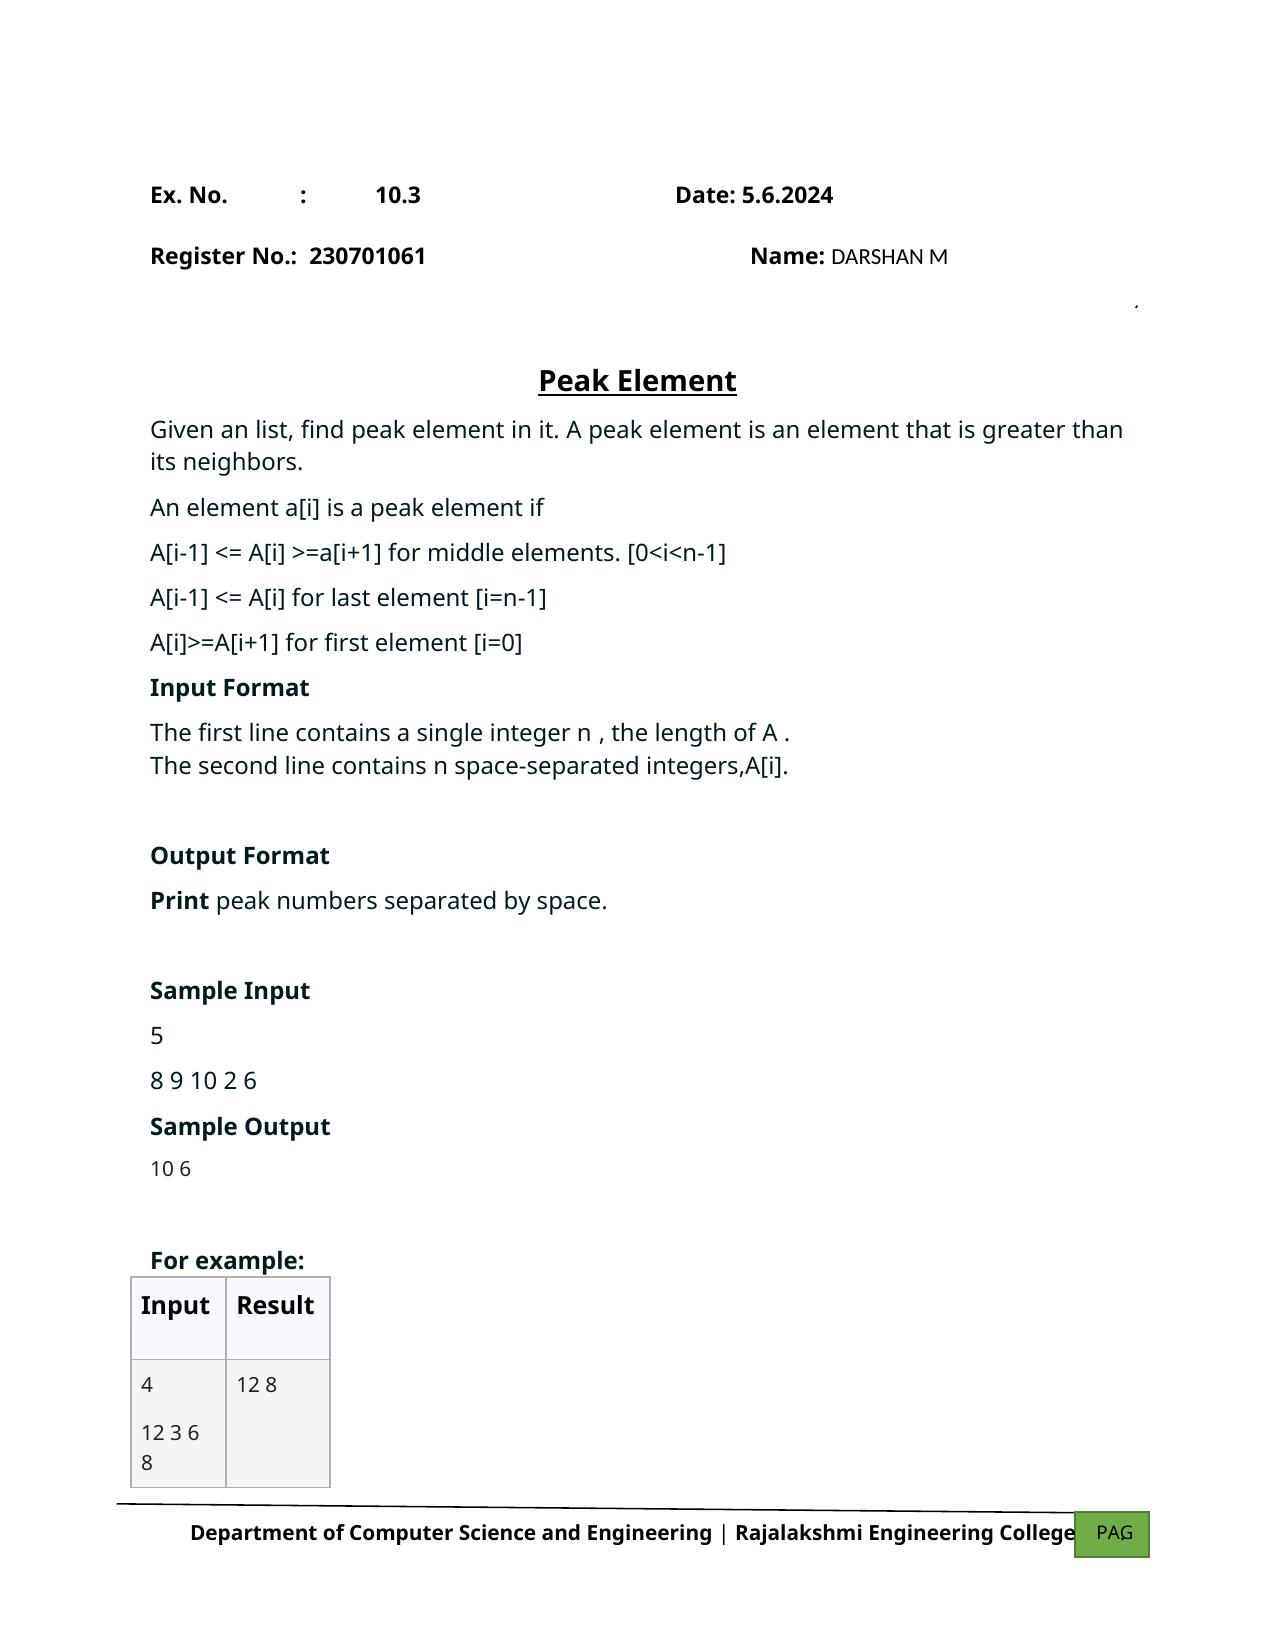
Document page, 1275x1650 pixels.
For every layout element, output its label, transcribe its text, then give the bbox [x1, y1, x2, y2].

text 5 [150, 1019, 1125, 1052]
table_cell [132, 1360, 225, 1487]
text Register No.: 230701061 Name: DARSHAN M [150, 239, 1125, 271]
text The first line contains a single integer n , the length of A . The second line contains n space-separated integers,A[i]. [150, 716, 1125, 781]
text Ex. No. : 10.3 Date: 5.6.2024 [150, 179, 1125, 210]
text A[i-1] <= A[i] for last element [i=n-1] [150, 581, 1125, 613]
text Output Format [150, 839, 1125, 871]
text Given an list, find peak element in it. A peak element is an element that is greater than its neighbors. [150, 413, 1125, 478]
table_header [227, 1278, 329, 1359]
text A[i]>=A[i+1] for first element [i=0] [150, 626, 1125, 658]
text 10 6 [150, 1154, 1125, 1183]
text Sample Output [150, 1109, 1125, 1142]
text An element a[i] is a peak element if [150, 490, 1125, 523]
text A[i-1] <= A[i] >=a[i+1] for middle elements. [0<i<n-1] [150, 535, 1125, 568]
text Print peak numbers separated by space. [150, 884, 1125, 916]
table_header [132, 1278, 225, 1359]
text Input Format [150, 671, 1125, 703]
text Sample Input [150, 974, 1125, 1007]
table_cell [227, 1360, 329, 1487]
text Peak Element [150, 360, 1125, 400]
text For example: [150, 1243, 1125, 1276]
text 8 9 10 2 6 [150, 1064, 1125, 1097]
